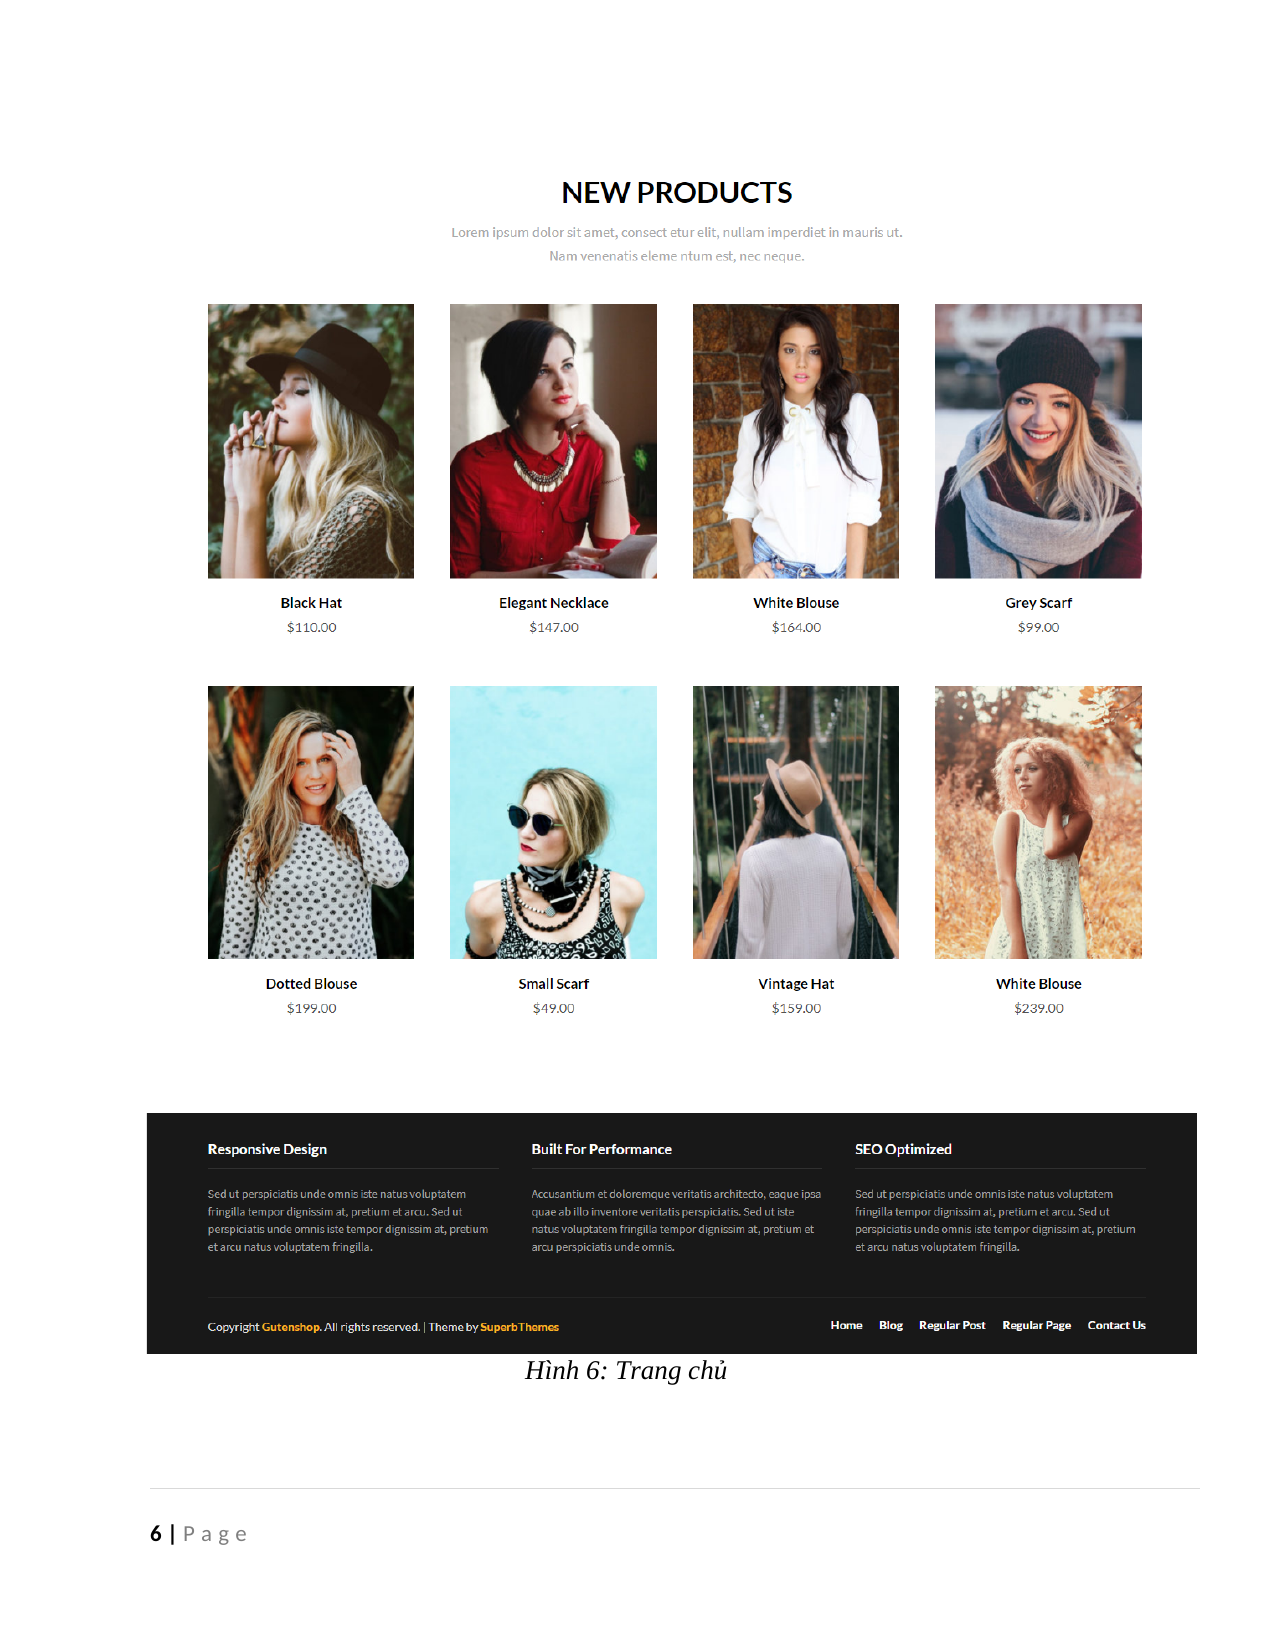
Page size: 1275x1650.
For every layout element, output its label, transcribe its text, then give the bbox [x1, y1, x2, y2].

text Hình 6: Trang chủ [487, 150, 1200, 1385]
picture [146, 173, 1197, 1354]
